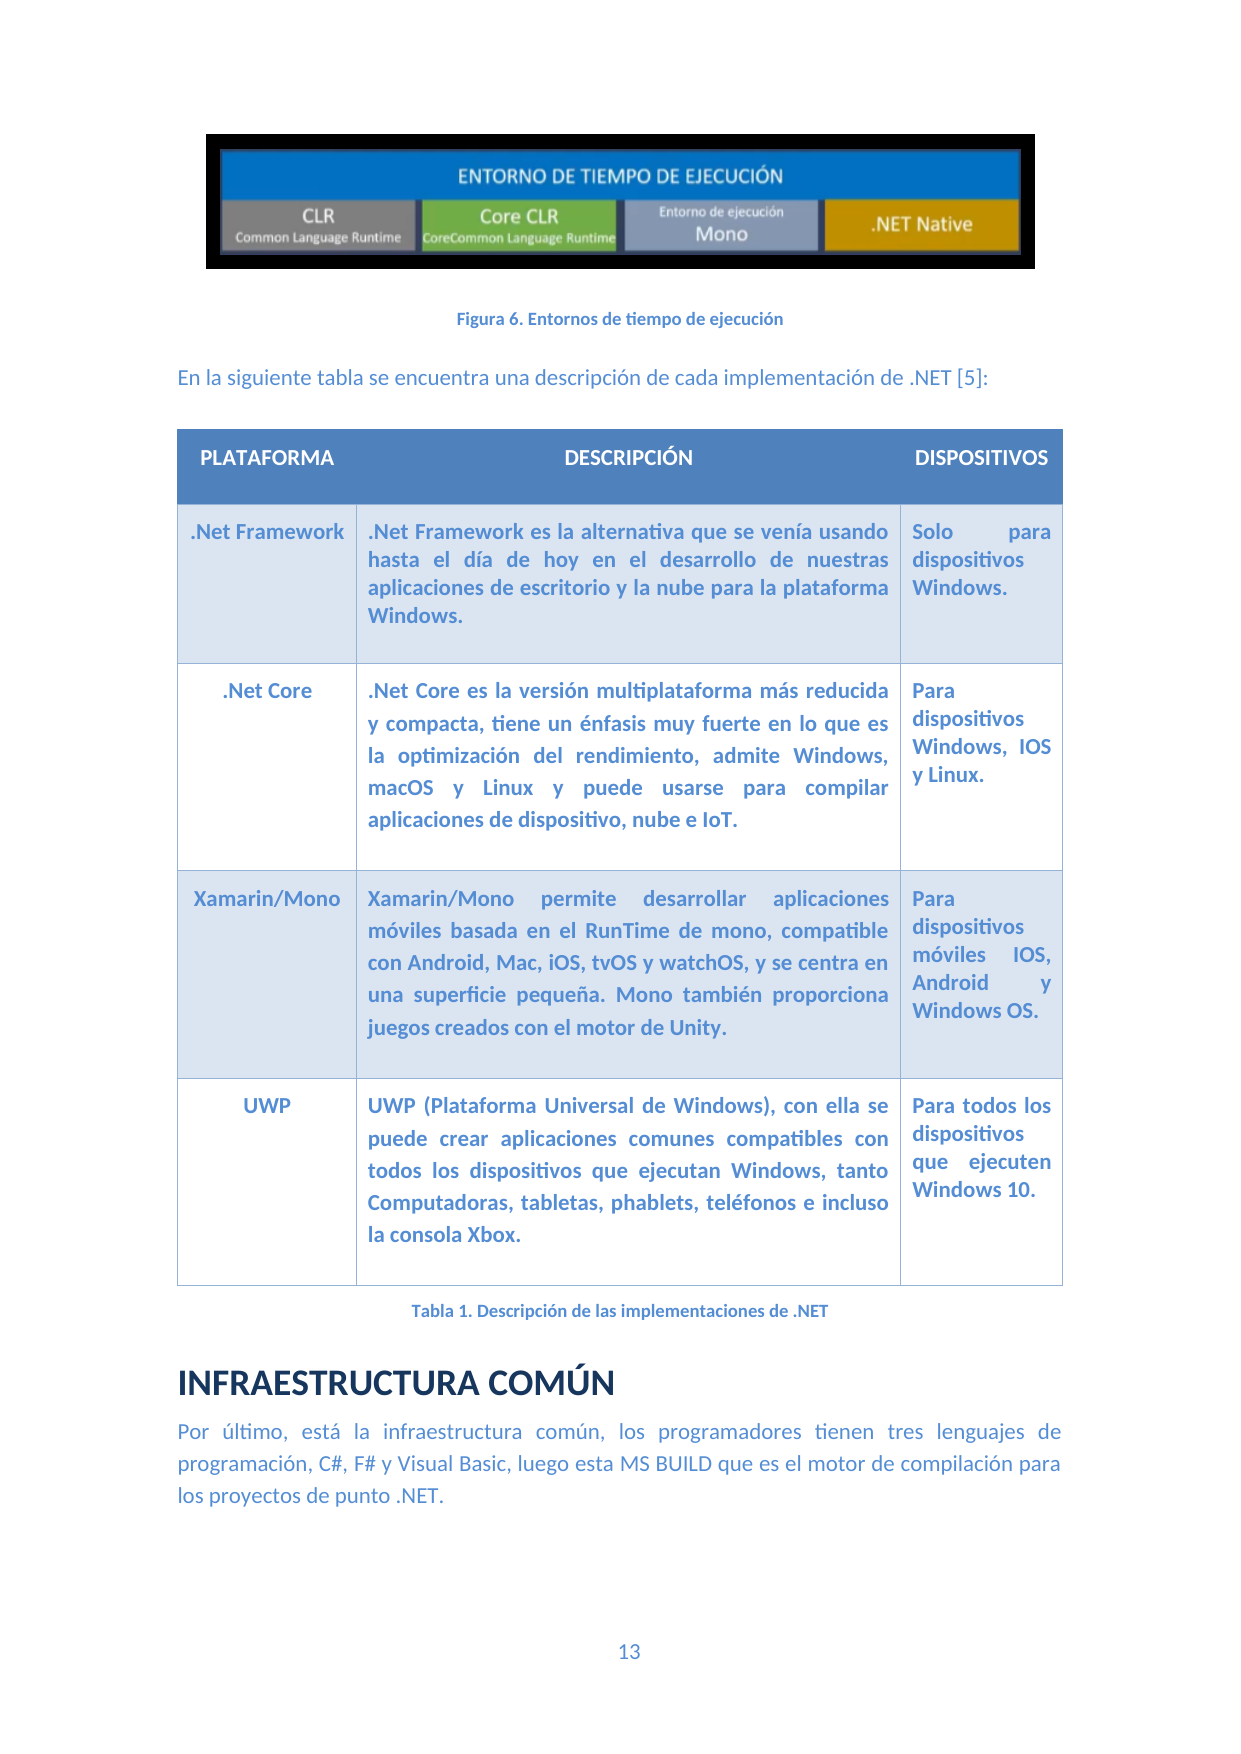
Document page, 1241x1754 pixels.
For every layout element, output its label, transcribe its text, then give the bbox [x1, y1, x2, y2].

subtitle INFRAESTRUCTURA COMÚN [177, 1359, 1063, 1404]
picture [220, 149, 1021, 255]
table_header PLATAFORMA [178, 430, 356, 504]
text Tabla 1. Descripción de las implementaciones de .NET [177, 1299, 1063, 1322]
table_header DESCRIPCIÓN [357, 430, 900, 504]
table_cell Xamarin/Mono [178, 871, 356, 1078]
table_cell .Net Core [178, 664, 356, 870]
table_header DISPOSITIVOS [901, 430, 1062, 504]
table_cell Xamarin/Mono permite desarrollar aplicaciones móviles basada en el RunTime de mono, compatible con Android, Mac, iOS, tvOS y watchOS, y se centra en una superficie pequeña. Mono también proporciona juegos creados con el motor de Unity. [357, 871, 900, 1078]
table_cell UWP [178, 1079, 356, 1285]
table_cell Para dispositivos Windows, IOS y Linux. [901, 664, 1062, 870]
table_cell Solo para dispositivos Windows. [901, 505, 1062, 663]
table_cell UWP (Plataforma Universal de Windows), con ella se puede crear aplicaciones comunes compatibles con todos los dispositivos que ejecutan Windows, tanto Computadoras, tabletas, phablets, teléfonos e incluso la consola Xbox. [357, 1079, 900, 1285]
text Por último, está la infraestructura común, los programadores tienen tres lenguajes de programación, C#, F# y Visual Basic, luego esta MS BUILD que es el motor de compilación para los proyectos de punto .NET. [177, 1417, 1063, 1509]
table_cell .Net Framework es la alternativa que se venía usando hasta el día de hoy en el desarrollo de nuestras aplicaciones de escritorio y la nube para la plataforma Windows. [357, 505, 900, 663]
table_cell .Net Core es la versión multiplataforma más reducida y compacta, tiene un énfasis muy fuerte en lo que es la optimización del rendimiento, admite Windows, macOS y Linux y puede usarse para compilar aplicaciones de dispositivo, nube e IoT. [357, 664, 900, 870]
text En la siguiente tabla se encuentra una descripción de cada implementación de .NET [5]: [177, 363, 1063, 392]
table_cell .Net Framework [178, 505, 356, 663]
table_cell Para dispositivos móviles IOS, Android y Windows OS. [901, 871, 1062, 1078]
table_cell Para todos los dispositivos que ejecuten Windows 10. [901, 1079, 1062, 1285]
text Figura 6. Entornos de tiempo de ejecución [177, 307, 1063, 330]
